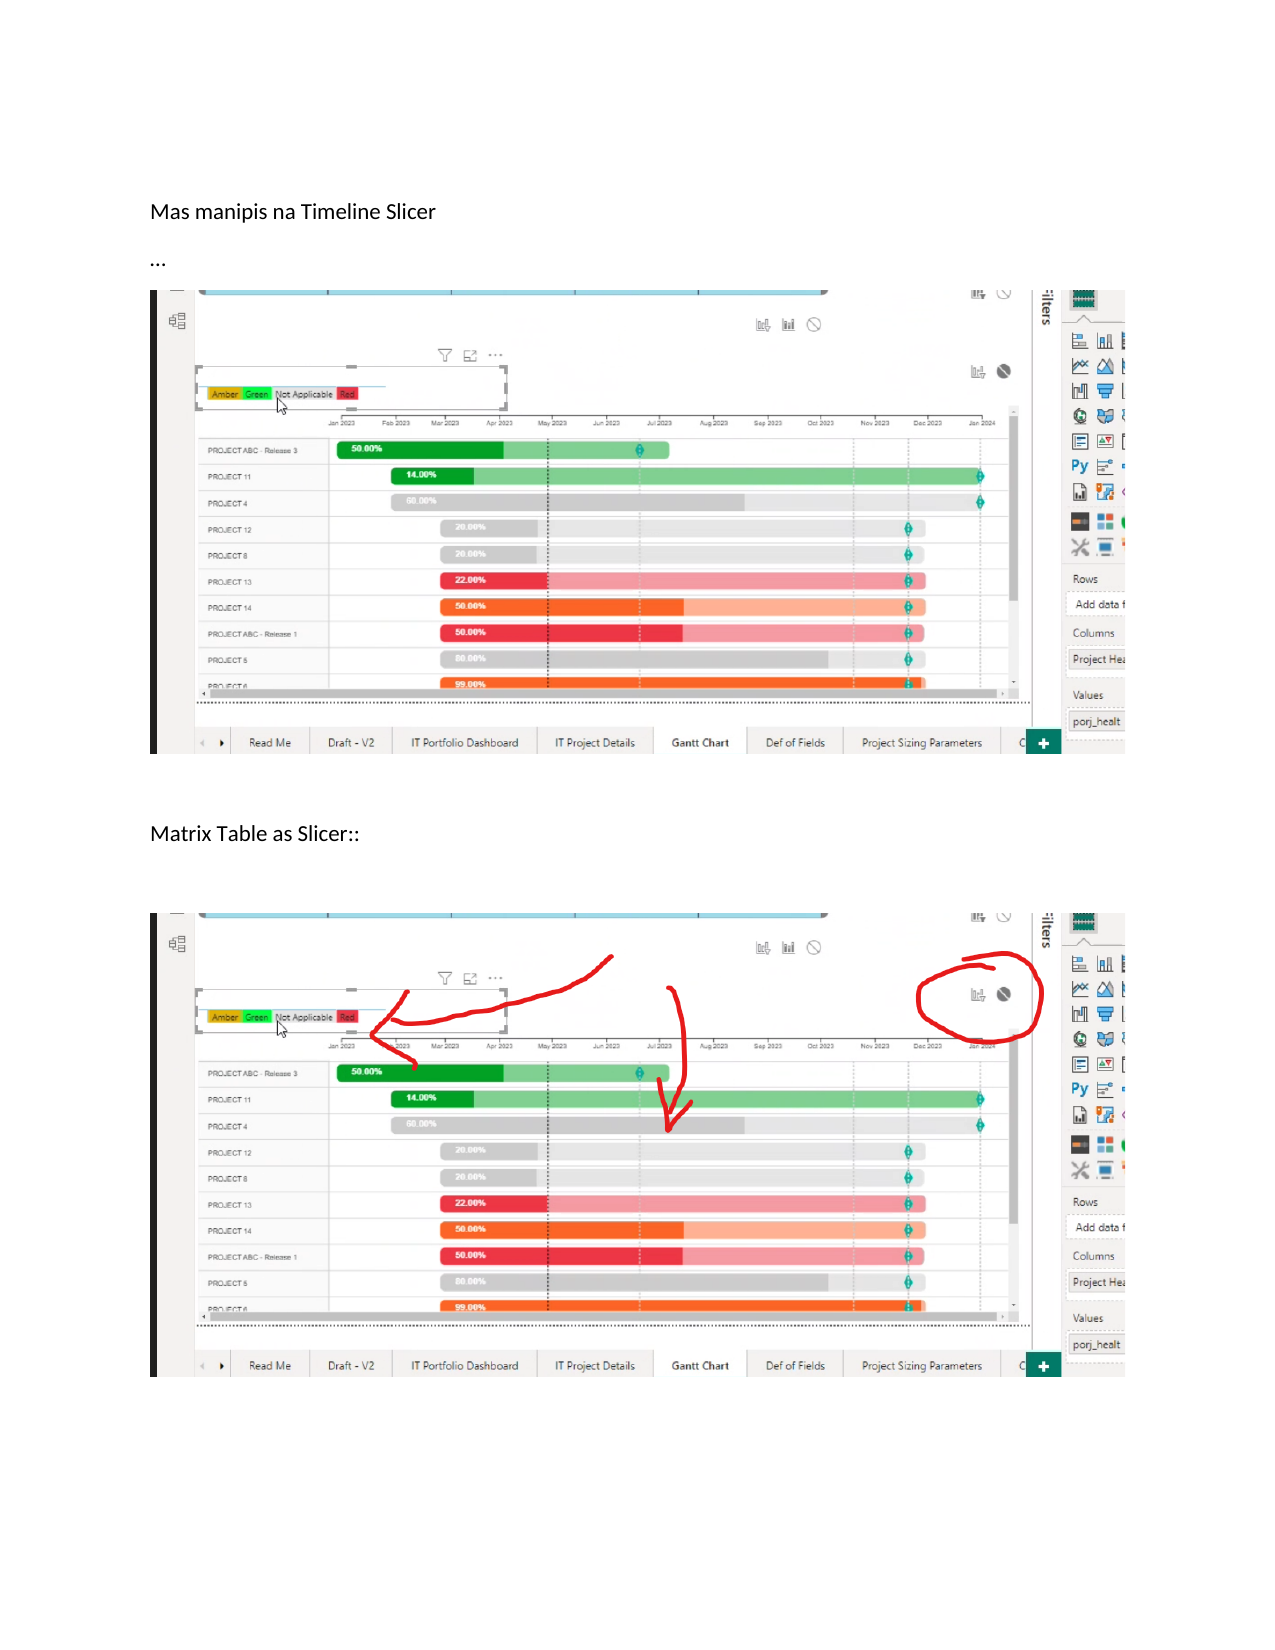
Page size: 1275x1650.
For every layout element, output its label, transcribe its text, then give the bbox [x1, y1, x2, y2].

text … [150, 244, 1125, 272]
text Matrix Table as Slicer:: [150, 819, 1125, 847]
picture [150, 913, 1125, 1377]
picture [150, 290, 1125, 754]
text Mas manipis na Timeline Slicer [150, 197, 1125, 225]
